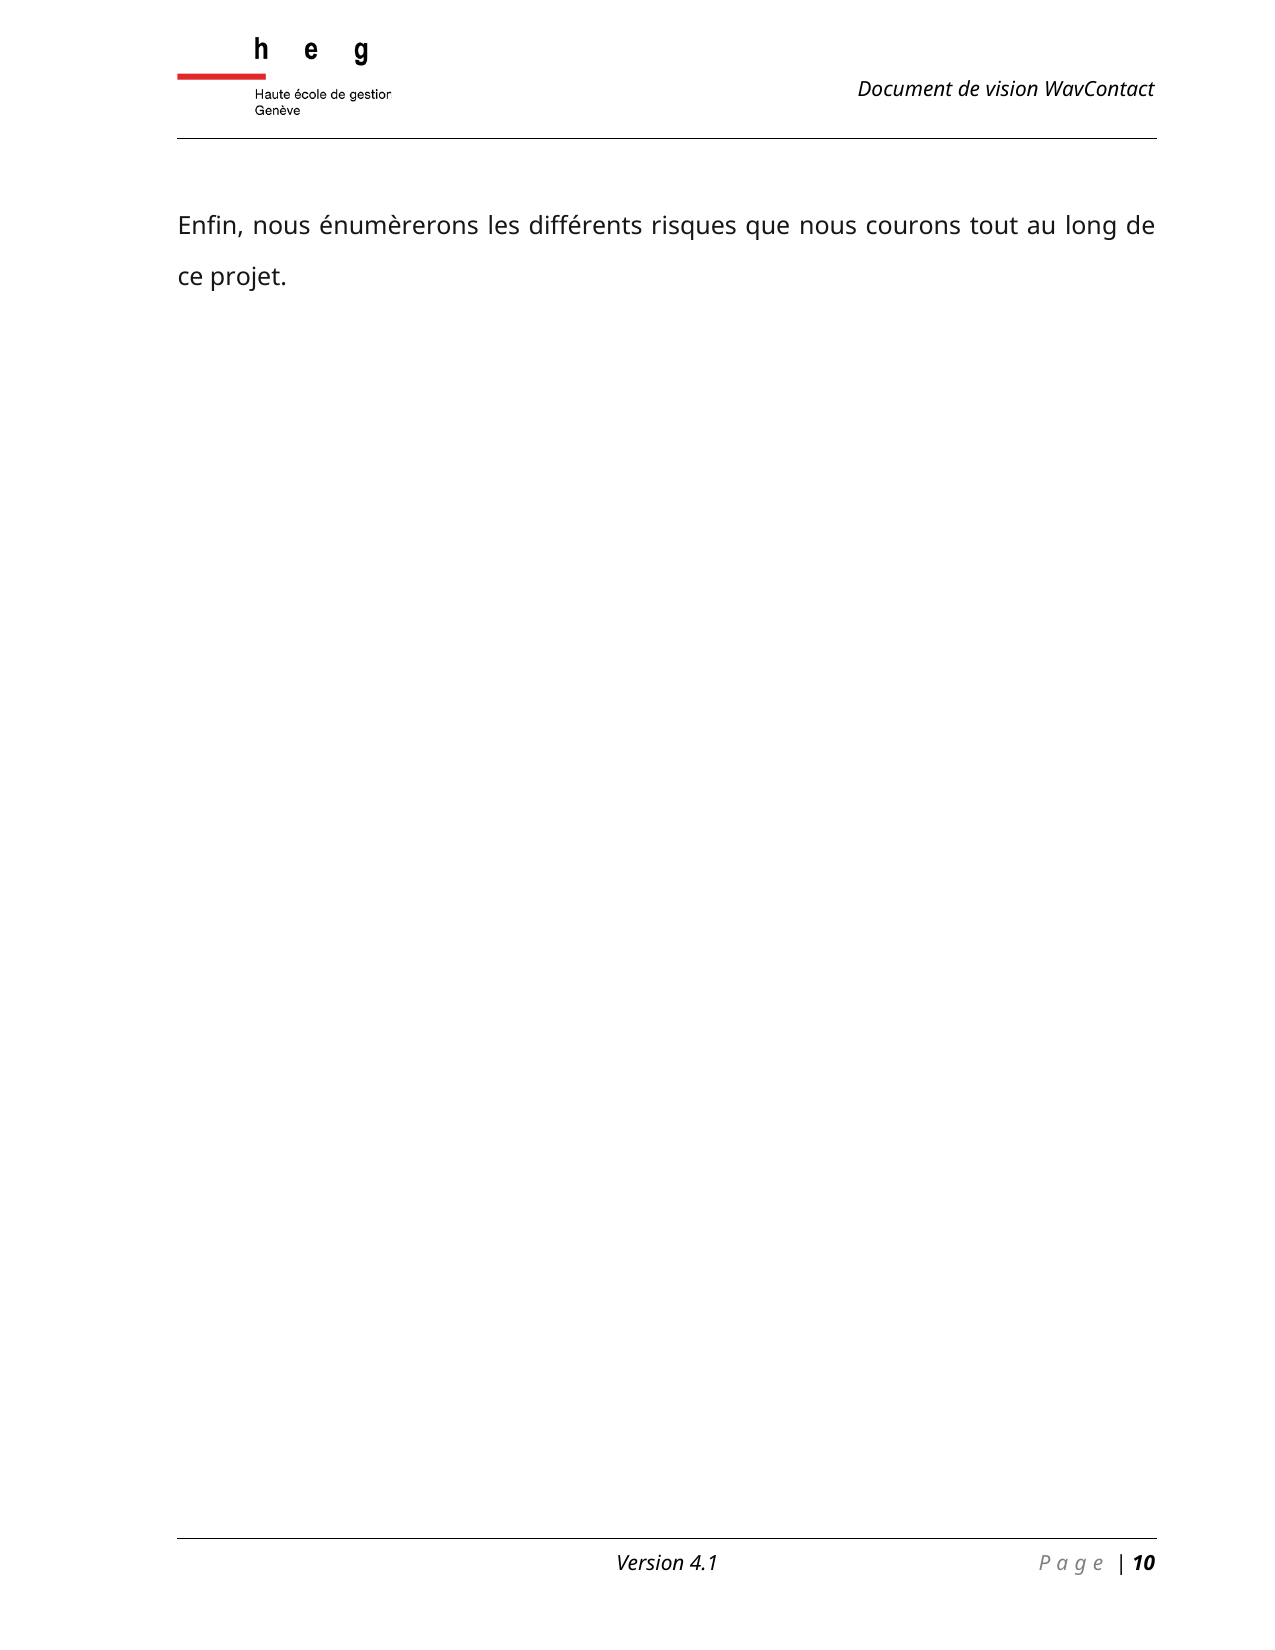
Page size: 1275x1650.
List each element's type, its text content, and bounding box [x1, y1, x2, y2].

picture [177, 35, 392, 116]
text Enfin, nous énumèrerons les différents risques que nous courons tout au long de ce projet. [177, 242, 1157, 293]
